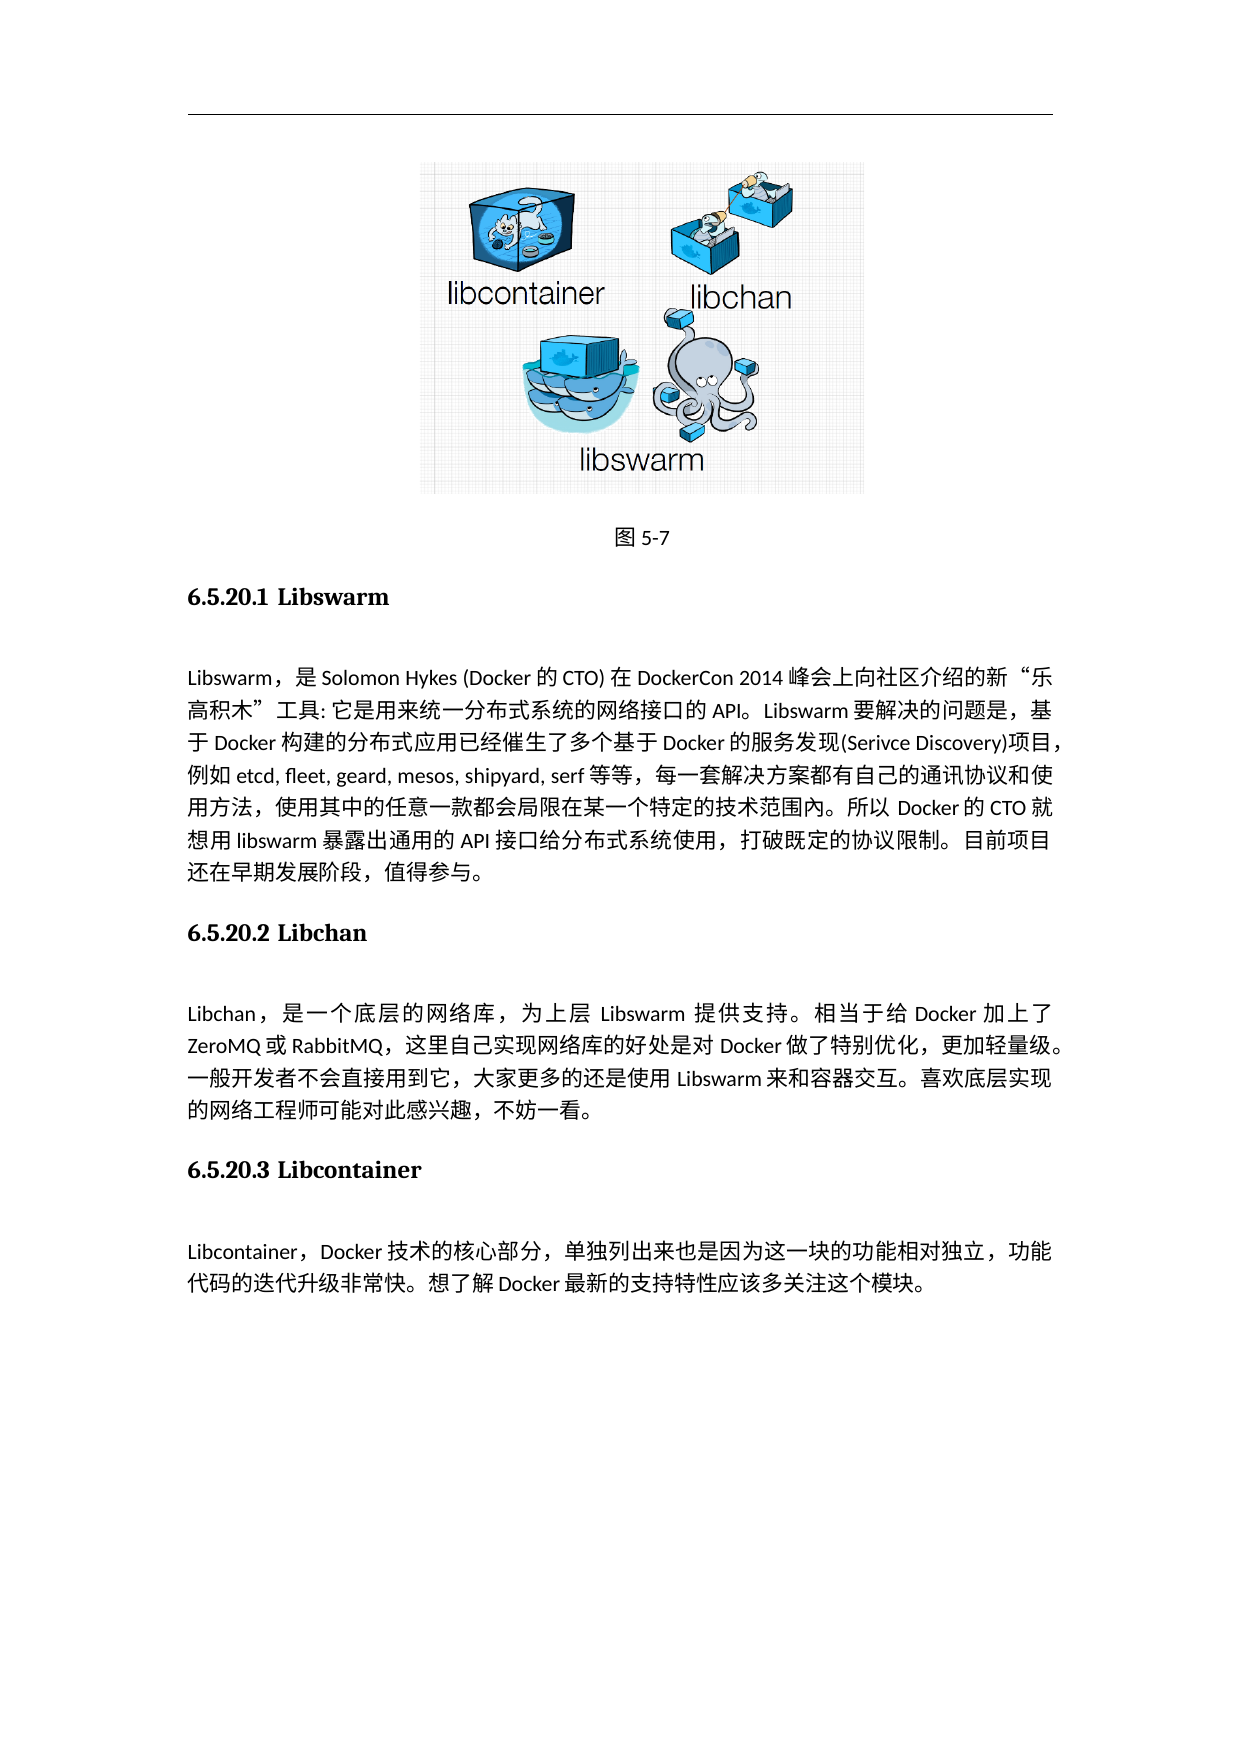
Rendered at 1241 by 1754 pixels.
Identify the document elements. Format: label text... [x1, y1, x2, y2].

subtitle Libswarm [187, 581, 1053, 614]
text Libchan，是一个底层的网络库，为上层 Libswarm 提供支持。相当于给Docker加上了ZeroMQ或RabbitMQ，这里自己实现网络库的好处是对Docker做了特别优化，更加轻量级。一般开发者不会直接用到它，大家更多的还是使用Libswarm来和容器交互。喜欢底层实现的网络工程师可能对此感兴趣，不妨一看。 [187, 995, 1053, 1125]
picture [419, 162, 865, 494]
subtitle Libchan [187, 917, 1053, 949]
text Libswarm，是Solomon Hykes (Docker的CTO) 在DockerCon 2014峰会上向社区介绍的新“乐高积木”工具: 它是用来统一分布式系统的网络接口的API。Libswarm要解决的问题是，基于Docker构建的分布式应用已经催生了多个基于Docker的服务发现(Serivce Discovery)项目，例如etcd, fleet, geard, mesos, shipyard, serf等等，每一套解决方案都有自己的通讯协议和使用方法，使用其中的任意一款都会局限在某一个特定的技术范围內。所以Docker的CTO就想用libswarm暴露出通用的API接口给分布式系统使用，打破既定的协议限制。目前项目还在早期发展阶段，值得参与。 [187, 660, 1053, 887]
subtitle Libcontainer [187, 1154, 1053, 1187]
text Libcontainer，Docker技术的核心部分，单独列出来也是因为这一块的功能相对独立，功能代码的迭代升级非常快。想了解Docker最新的支持特性应该多关注这个模块。 [187, 1233, 1053, 1298]
text 图5-7 [187, 519, 1053, 552]
